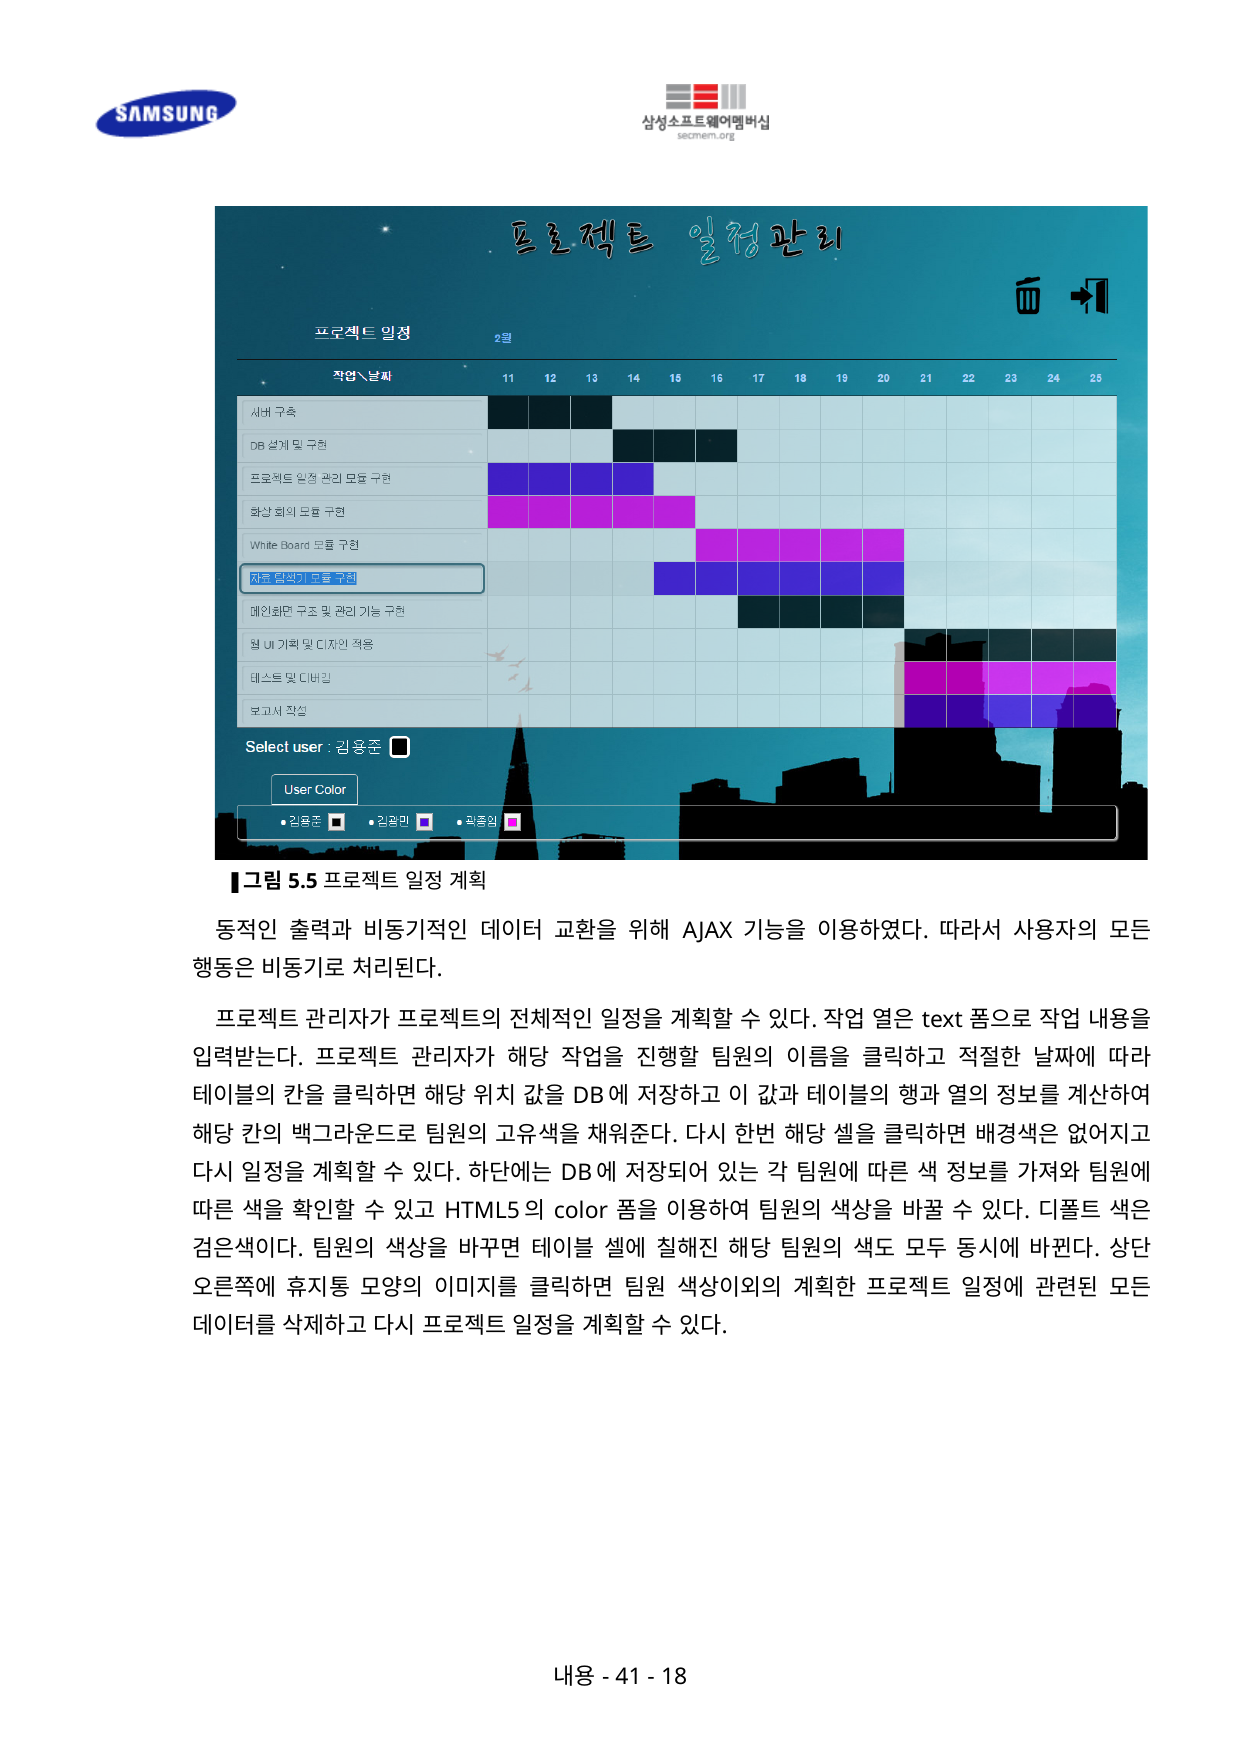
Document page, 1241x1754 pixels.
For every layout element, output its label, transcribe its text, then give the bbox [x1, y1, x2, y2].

picture [88, 82, 244, 141]
picture [642, 84, 769, 141]
subtitle 프로젝트 관리자가 프로젝트의 전체적인 일정을 계획할 수 있다. 작업 열은 text 폼으로 작업 내용을 입력받는다. 프로젝트 관리자가 해당 작업을 진행할 팀원의 이름을 클릭하고 적절한 날짜에 따라 테이블의 칸을 클릭하면 해당 위치 값을 DB에 저장하고 이 값과 테이블의 행과 열의 정보를 계산하여 해당 칸의 백그라운드로 팀원의 고유색을 채워준다. 다시 한번 해당 셀을 클릭하면 배경색은 없어지고 다시 일정을 계획할 수 있다. 하단에는 DB에 저장되어 있는 각 팀원에 따른 색 정보를 가져와 팀원에 따른 색을 확인할 수 있고 HTML5의 color 폼을 이용하여 팀원의 색상을 바꿀 수 있다. 디폴트 색은 검은색이다. 팀원의 색상을 바꾸면 테이블 셀에 칠해진 해당 팀원의 색도 모두 동시에 바뀐다. 상단 오른쪽에 휴지통 모양의 이미지를 클릭하면 팀원 색상이외의 계획한 프로젝트 일정에 관련된 모든 데이터를 삭제하고 다시 프로젝트 일정을 계획할 수 있다. [192, 1001, 1152, 1340]
subtitle 동적인 출력과 비동기적인 데이터 교환을 위해 AJAX 기능을 이용하였다. 따라서 사용자의 모든 행동은 비동기로 처리된다. [192, 912, 1152, 983]
picture [214, 206, 1148, 860]
